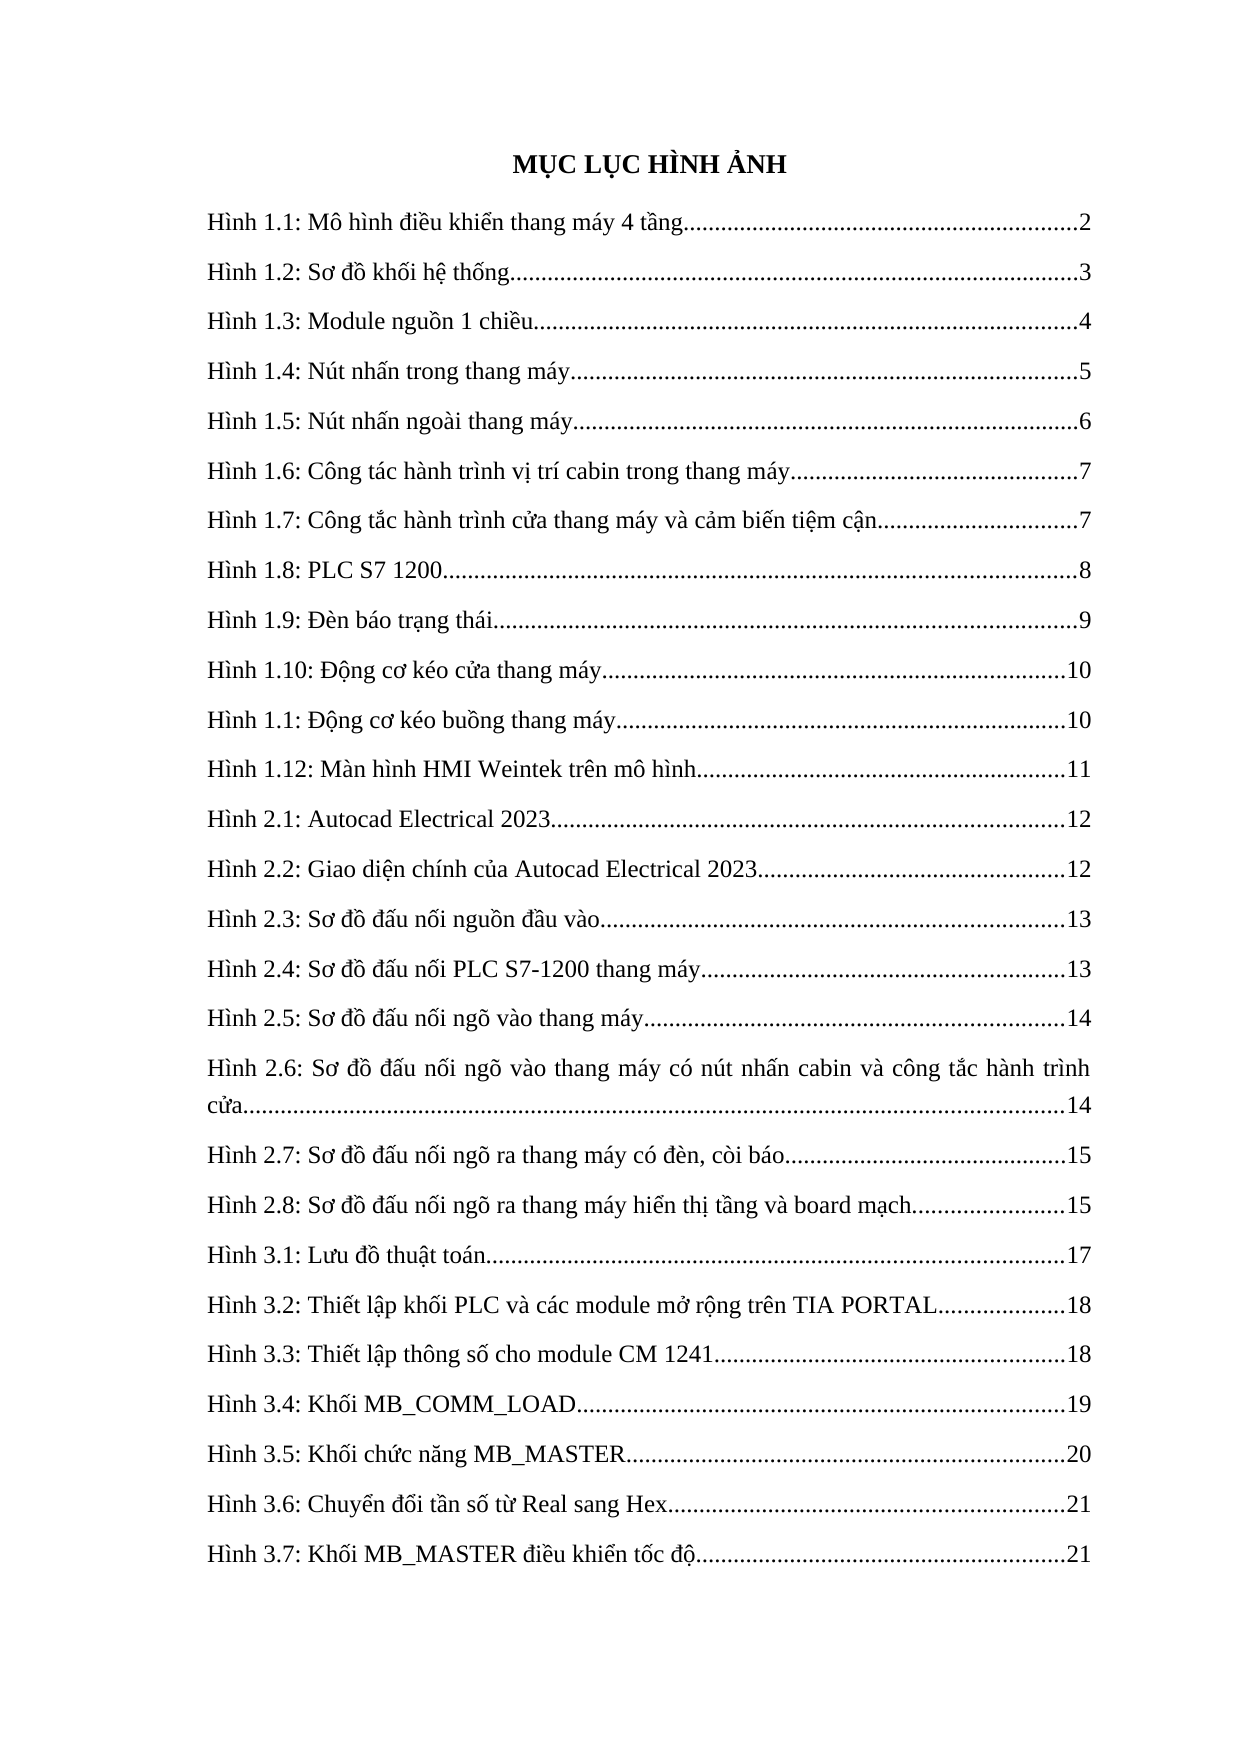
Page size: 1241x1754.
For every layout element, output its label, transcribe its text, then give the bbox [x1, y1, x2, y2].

text Hình 2.5: Sơ đồ đấu nối ngõ vào thang máy 14 [207, 1003, 1092, 1032]
text Hình 1.1: Động cơ kéo buồng thang máy 10 [207, 705, 1092, 733]
text Hình 1.3: Module nguồn 1 chiều 4 [207, 306, 1092, 335]
text Hình 2.1: Autocad Electrical 2023 12 [207, 804, 1092, 833]
text Hình 2.4: Sơ đồ đấu nối PLC S7-1200 thang máy 13 [207, 954, 1092, 982]
text Hình 1.9: Đèn báo trạng thái 9 [207, 605, 1092, 634]
text Hình 3.2: Thiết lập khối PLC và các module mở rộng trên TIA PORTAL 18 [207, 1290, 1092, 1318]
text Hình 1.8: PLC S7 1200 8 [207, 555, 1092, 584]
text Hình 2.8: Sơ đồ đấu nối ngõ ra thang máy hiển thị tầng và board mạch 15 [207, 1190, 1092, 1219]
text Hình 2.2: Giao diện chính của Autocad Electrical 2023 12 [207, 854, 1092, 883]
text Hình 3.7: Khối MB_MASTER điều khiển tốc độ 21 [207, 1539, 1092, 1567]
text Hình 1.10: Động cơ kéo cửa thang máy 10 [207, 655, 1092, 684]
text Hình 2.6: Sơ đồ đấu nối ngõ vào thang máy có nút nhấn cabin và công tắc hành trình cửa 14 [207, 1053, 1092, 1119]
text Hình 1.4: Nút nhấn trong thang máy 5 [207, 356, 1092, 385]
text Hình 1.1: Mô hình điều khiển thang máy 4 tầng 2 [207, 207, 1092, 236]
text Hình 1.6: Công tác hành trình vị trí cabin trong thang máy 7 [207, 456, 1092, 484]
text Hình 3.3: Thiết lập thông số cho module CM 1241 18 [207, 1339, 1092, 1368]
text Hình 1.5: Nút nhấn ngoài thang máy 6 [207, 406, 1092, 435]
text Hình 3.1: Lưu đồ thuật toán 17 [207, 1240, 1092, 1269]
text Hình 1.7: Công tắc hành trình cửa thang máy và cảm biến tiệm cận 7 [207, 506, 1092, 534]
text Hình 1.12: Màn hình HMI Weintek trên mô hình 11 [207, 754, 1092, 783]
text Hình 1.2: Sơ đồ khối hệ thống 3 [207, 257, 1092, 285]
text Hình 2.7: Sơ đồ đấu nối ngõ ra thang máy có đèn, còi báo 15 [207, 1140, 1092, 1169]
text MỤC LỤC HÌNH ẢNH [207, 148, 1092, 179]
text Hình 3.6: Chuyển đổi tần số từ Real sang Hex 21 [207, 1489, 1092, 1518]
text Hình 3.4: Khối MB_COMM_LOAD 19 [207, 1389, 1092, 1418]
text Hình 2.3: Sơ đồ đấu nối nguồn đầu vào 13 [207, 904, 1092, 933]
text Hình 3.5: Khối chức năng MB_MASTER 20 [207, 1439, 1092, 1468]
